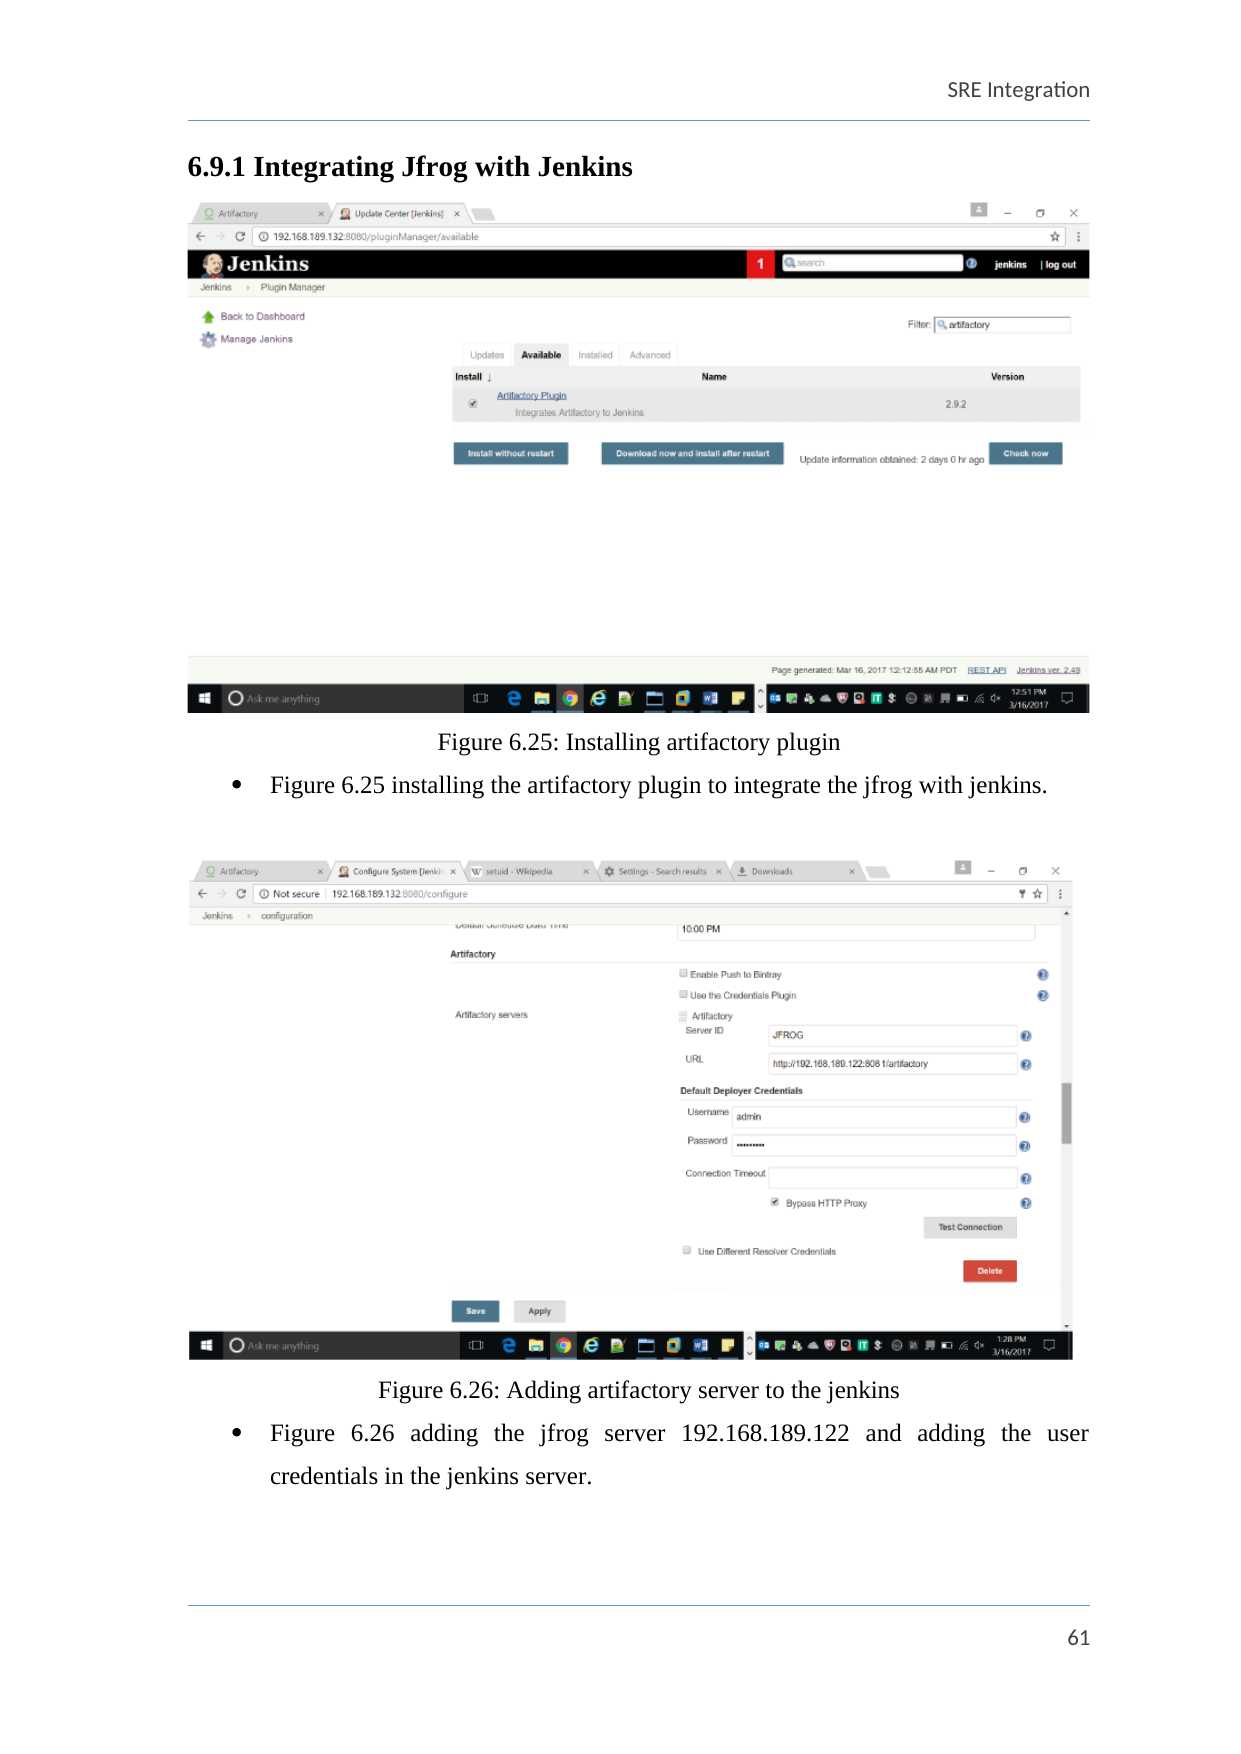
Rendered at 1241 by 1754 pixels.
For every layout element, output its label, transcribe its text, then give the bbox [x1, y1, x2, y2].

text Figure 6.25: Installing artifactory plugin [187, 727, 1090, 755]
text 6.9.1 Integrating Jfrog with Jenkins [187, 149, 1090, 182]
text Figure 6.26: Adding artifactory server to the jenkins [187, 1375, 1090, 1404]
picture [187, 199, 1090, 713]
picture [187, 856, 1076, 1362]
list Figure 6.25 installing the artifactory plugin to integrate the jfrog with jenkins. [232, 770, 1090, 798]
list Figure 6.26 adding the jfrog server 192.168.189.122 and adding the user credentials in the jenkins server. [232, 1418, 1090, 1490]
